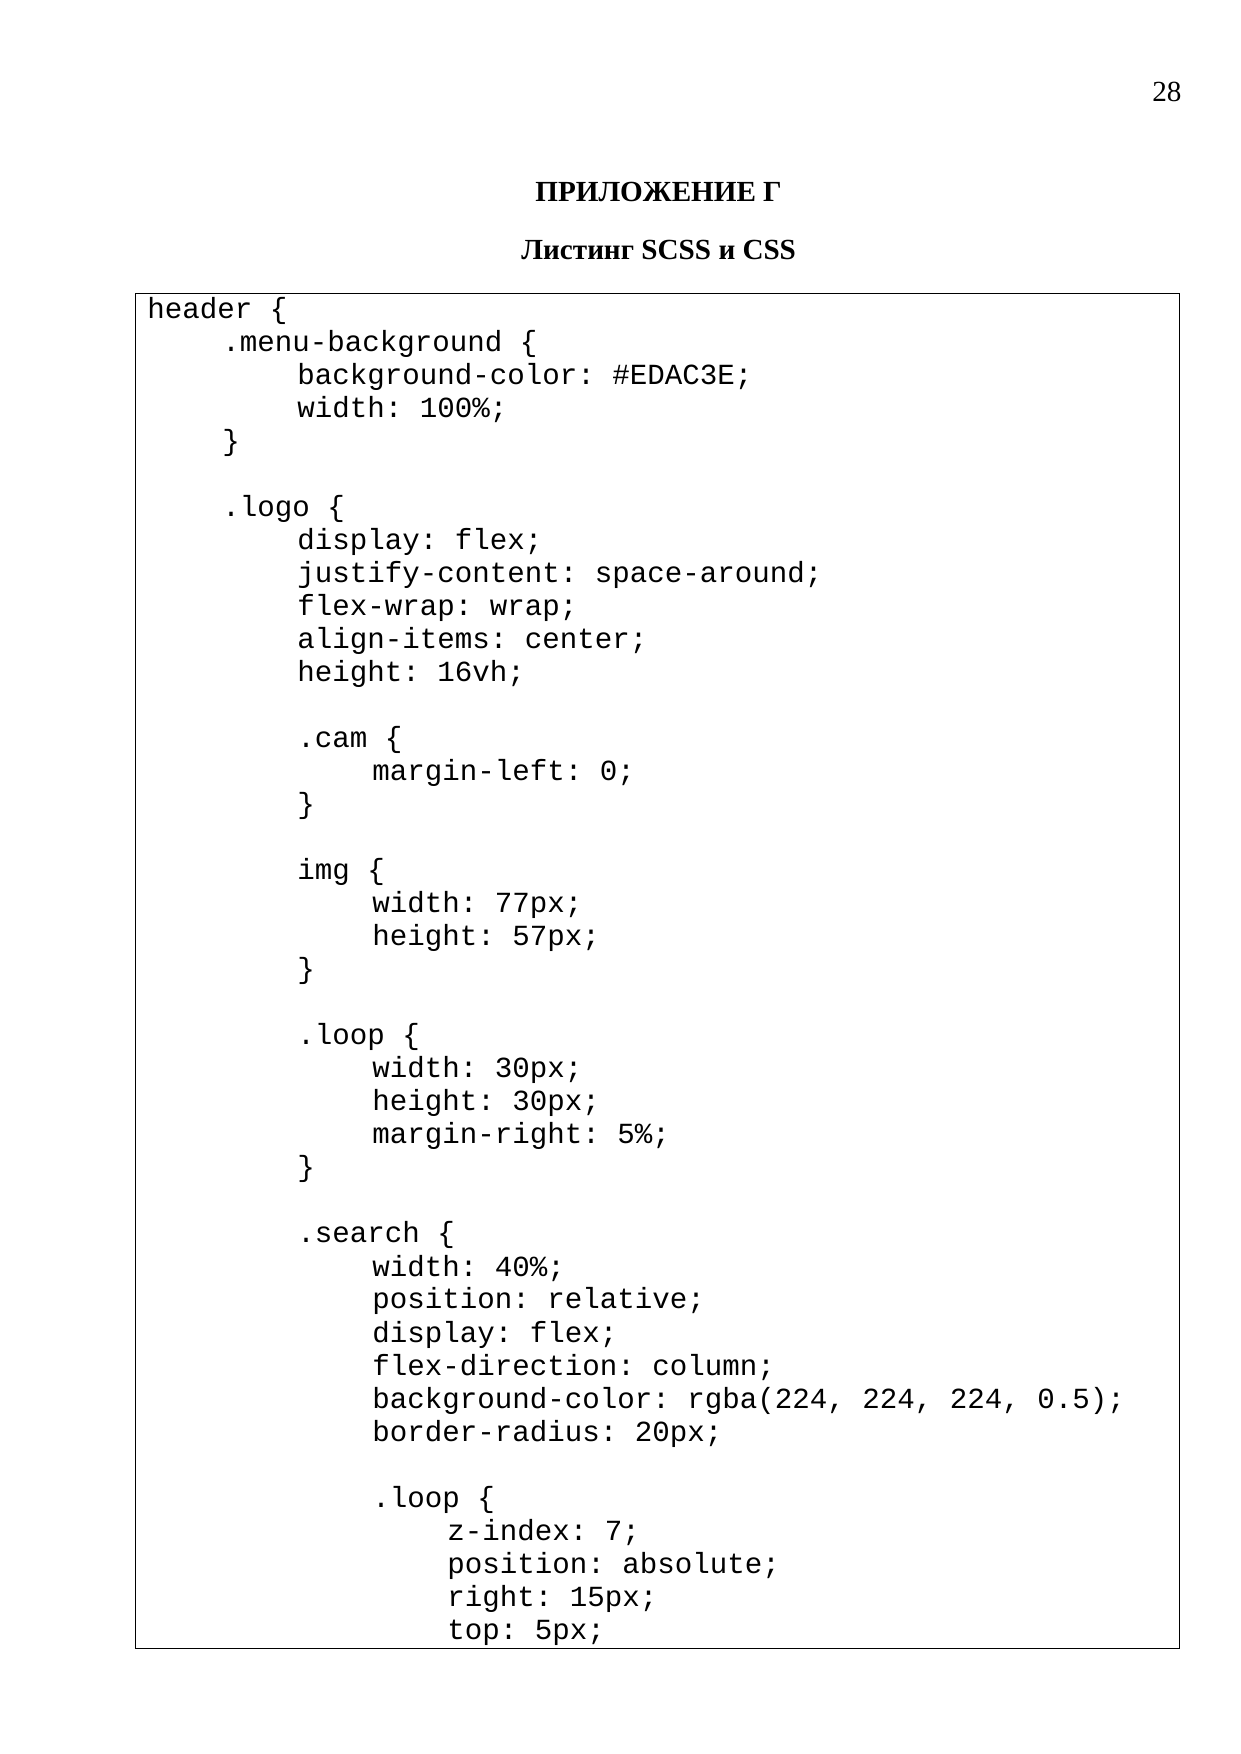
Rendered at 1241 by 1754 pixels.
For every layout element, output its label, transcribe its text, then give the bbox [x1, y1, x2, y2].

text Листинг SCSS и CSS [136, 232, 1181, 266]
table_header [136, 294, 1179, 1648]
text ПРИЛОЖЕНИЕ Г [136, 174, 1181, 207]
